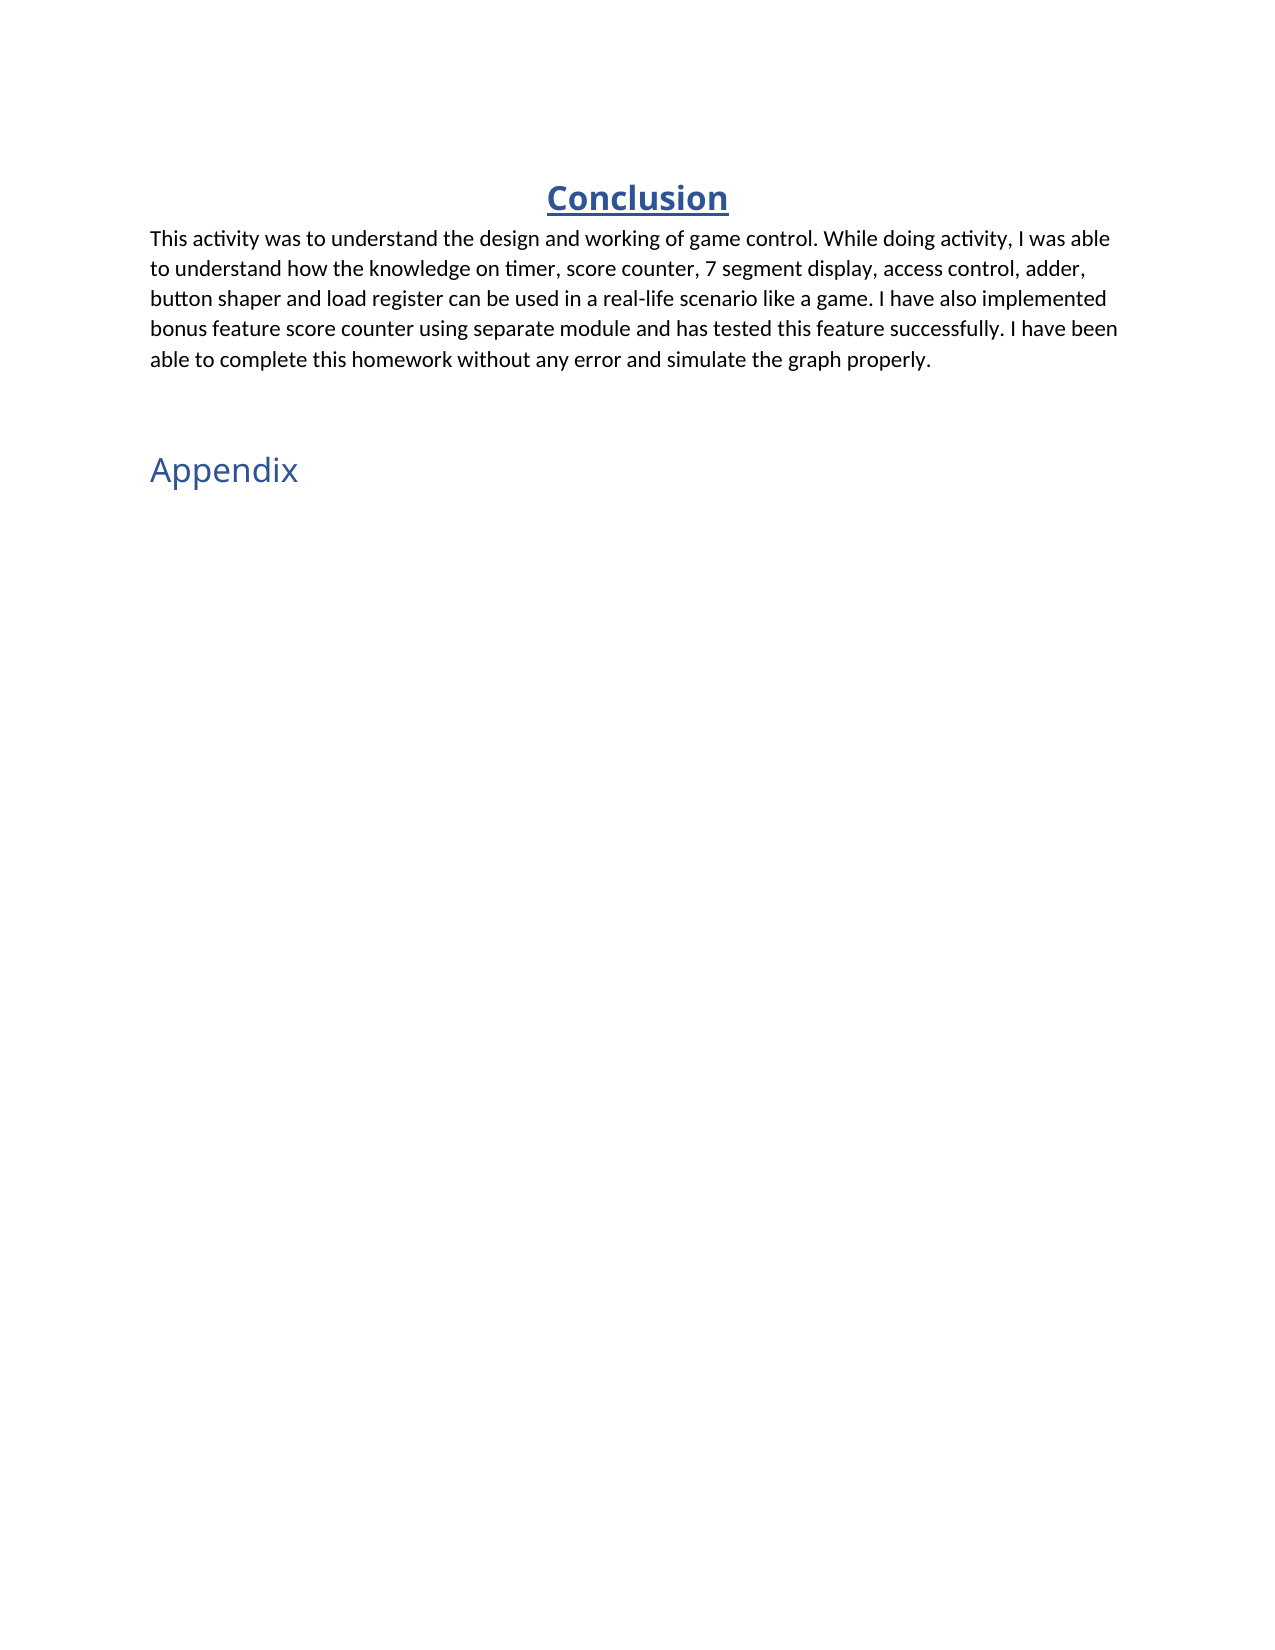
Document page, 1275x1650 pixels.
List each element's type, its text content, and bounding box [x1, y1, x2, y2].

subtitle Conclusion [150, 175, 1125, 220]
text This activity was to understand the design and working of game control. While doing activity, I was able to understand how the knowledge on timer, score counter, 7 segment display, access control, adder, button shaper and load register can be used in a real-life scenario like a game. I have also implemented bonus feature score counter using separate module and has tested this feature successfully. I have been able to complete this homework without any error and simulate the graph properly. [150, 224, 1125, 373]
subtitle Appendix [150, 447, 1125, 492]
